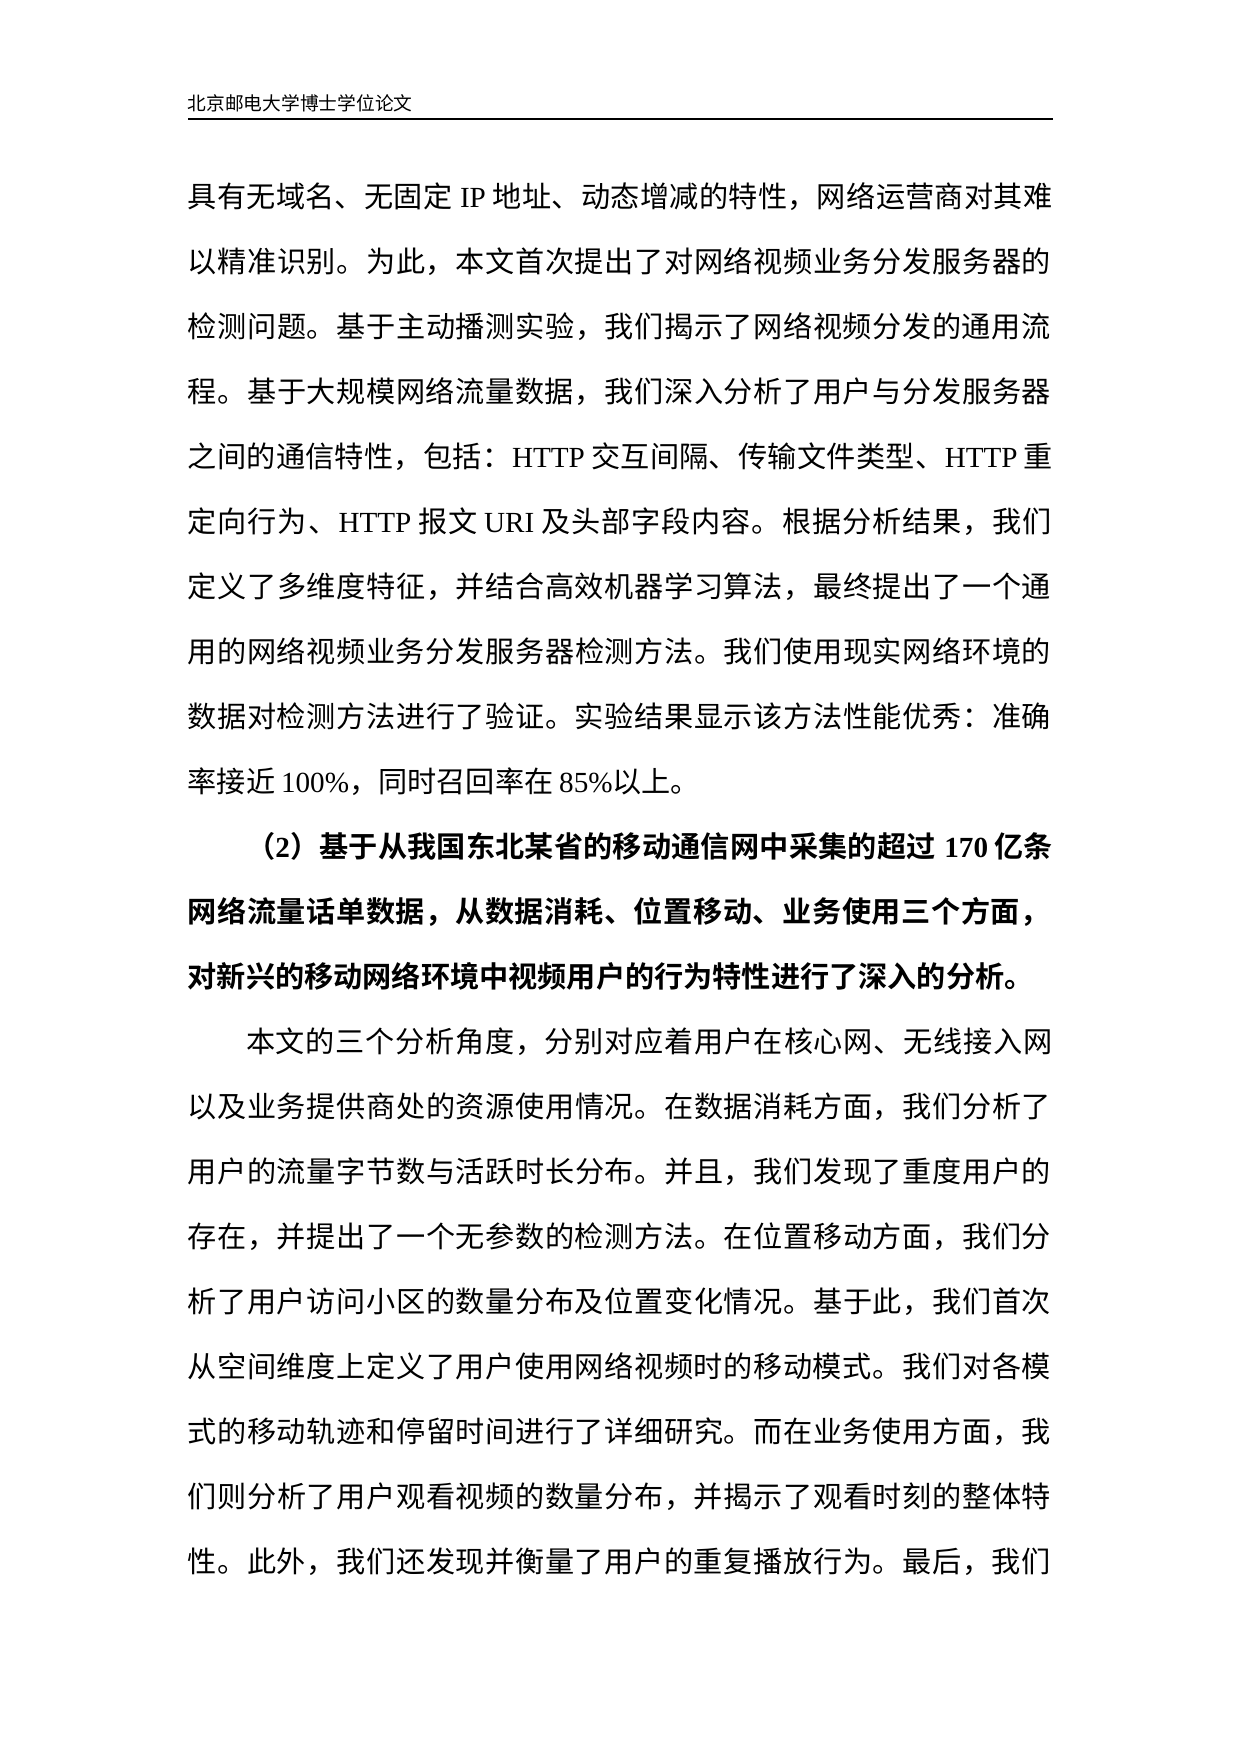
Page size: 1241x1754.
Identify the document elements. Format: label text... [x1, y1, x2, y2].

text （2）基于从我国东北某省的移动通信网中采集的超过170亿条网络流量话单数据，从数据消耗、位置移动、业务使用三个方面，对新兴的移动网络环境中视频用户的行为特性进行了深入的分析。 [187, 812, 1053, 1007]
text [187, 162, 1053, 812]
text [187, 1007, 1053, 1592]
